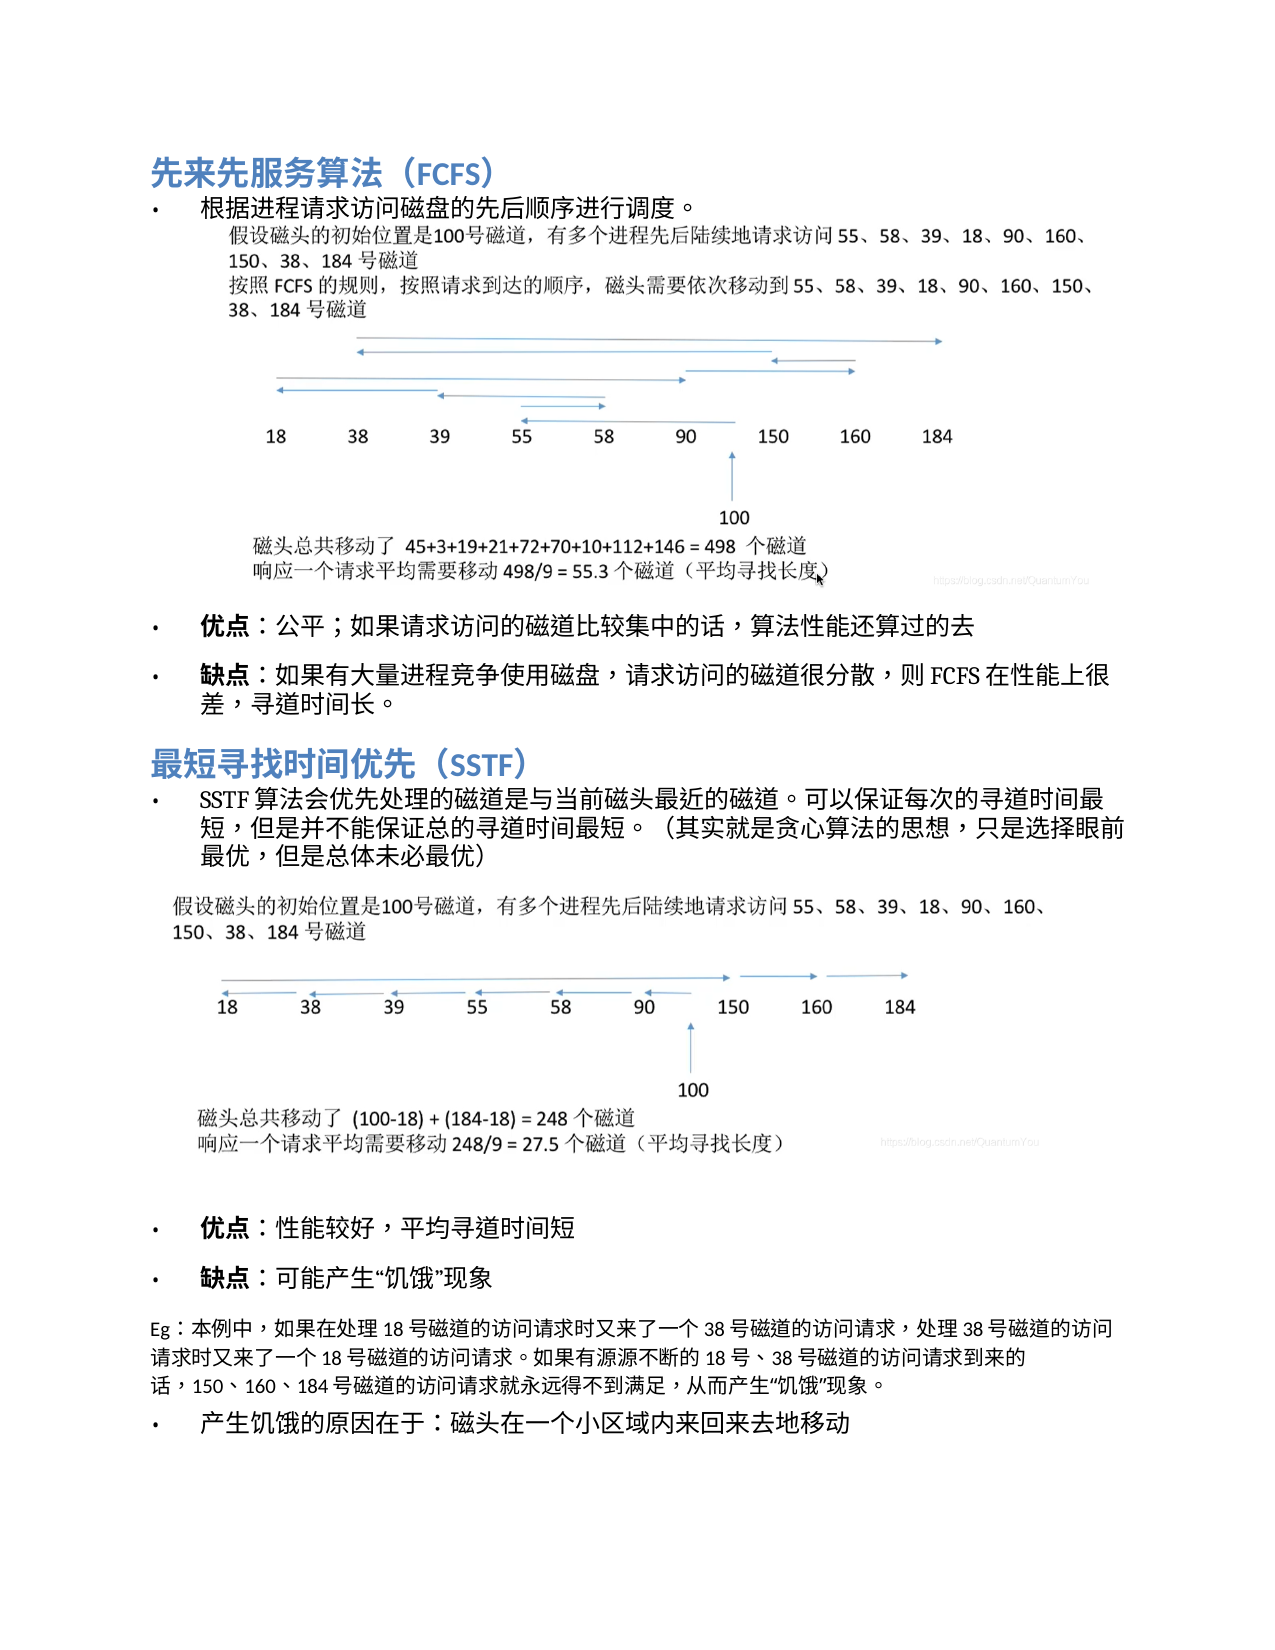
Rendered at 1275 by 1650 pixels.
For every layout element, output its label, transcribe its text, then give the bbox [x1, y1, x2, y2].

subtitle 最短寻找时间优先（SSTF） [150, 740, 1125, 786]
list SSTF算法会优先处理的磁道是与当前磁头最近的磁道。可以保证每次的寻道时间最短，但是并不能保证总的寻道时间最短。（其实就是贪心算法的思想，只是选择眼前最优，但是总体未必最优） [150, 786, 1125, 872]
text Eg：本例中，如果在处理18号磁道的访问请求时又来了一个38号磁道的访问请求，处理38号磁道的访问请求时又来了一个18号磁道的访问请求。如果有源源不断的18号、38号磁道的访问请求到来的话，150、160、184号磁道的访问请求就永远得不到满足，从而产生“饥饿”现象。 [150, 1314, 1125, 1400]
subtitle 先来先服务算法（FCFS） [150, 150, 1125, 195]
list 优点：公平；如果请求访问的磁道比较集中的话，算法性能还算过的去 [150, 612, 1125, 641]
list 缺点：可能产生“饥饿”现象 [150, 1265, 1125, 1294]
picture [218, 224, 1094, 592]
list 优点：性能较好，平均寻道时间短 [150, 1215, 1125, 1244]
list 产生饥饿的原因在于：磁头在一个小区域内来回来去地移动 [150, 1410, 1125, 1439]
list 缺点：如果有大量进程竞争使用磁盘，请求访问的磁道很分散，则FCFS在性能上很差，寻道时间长。 [150, 662, 1125, 719]
picture [168, 892, 1044, 1154]
